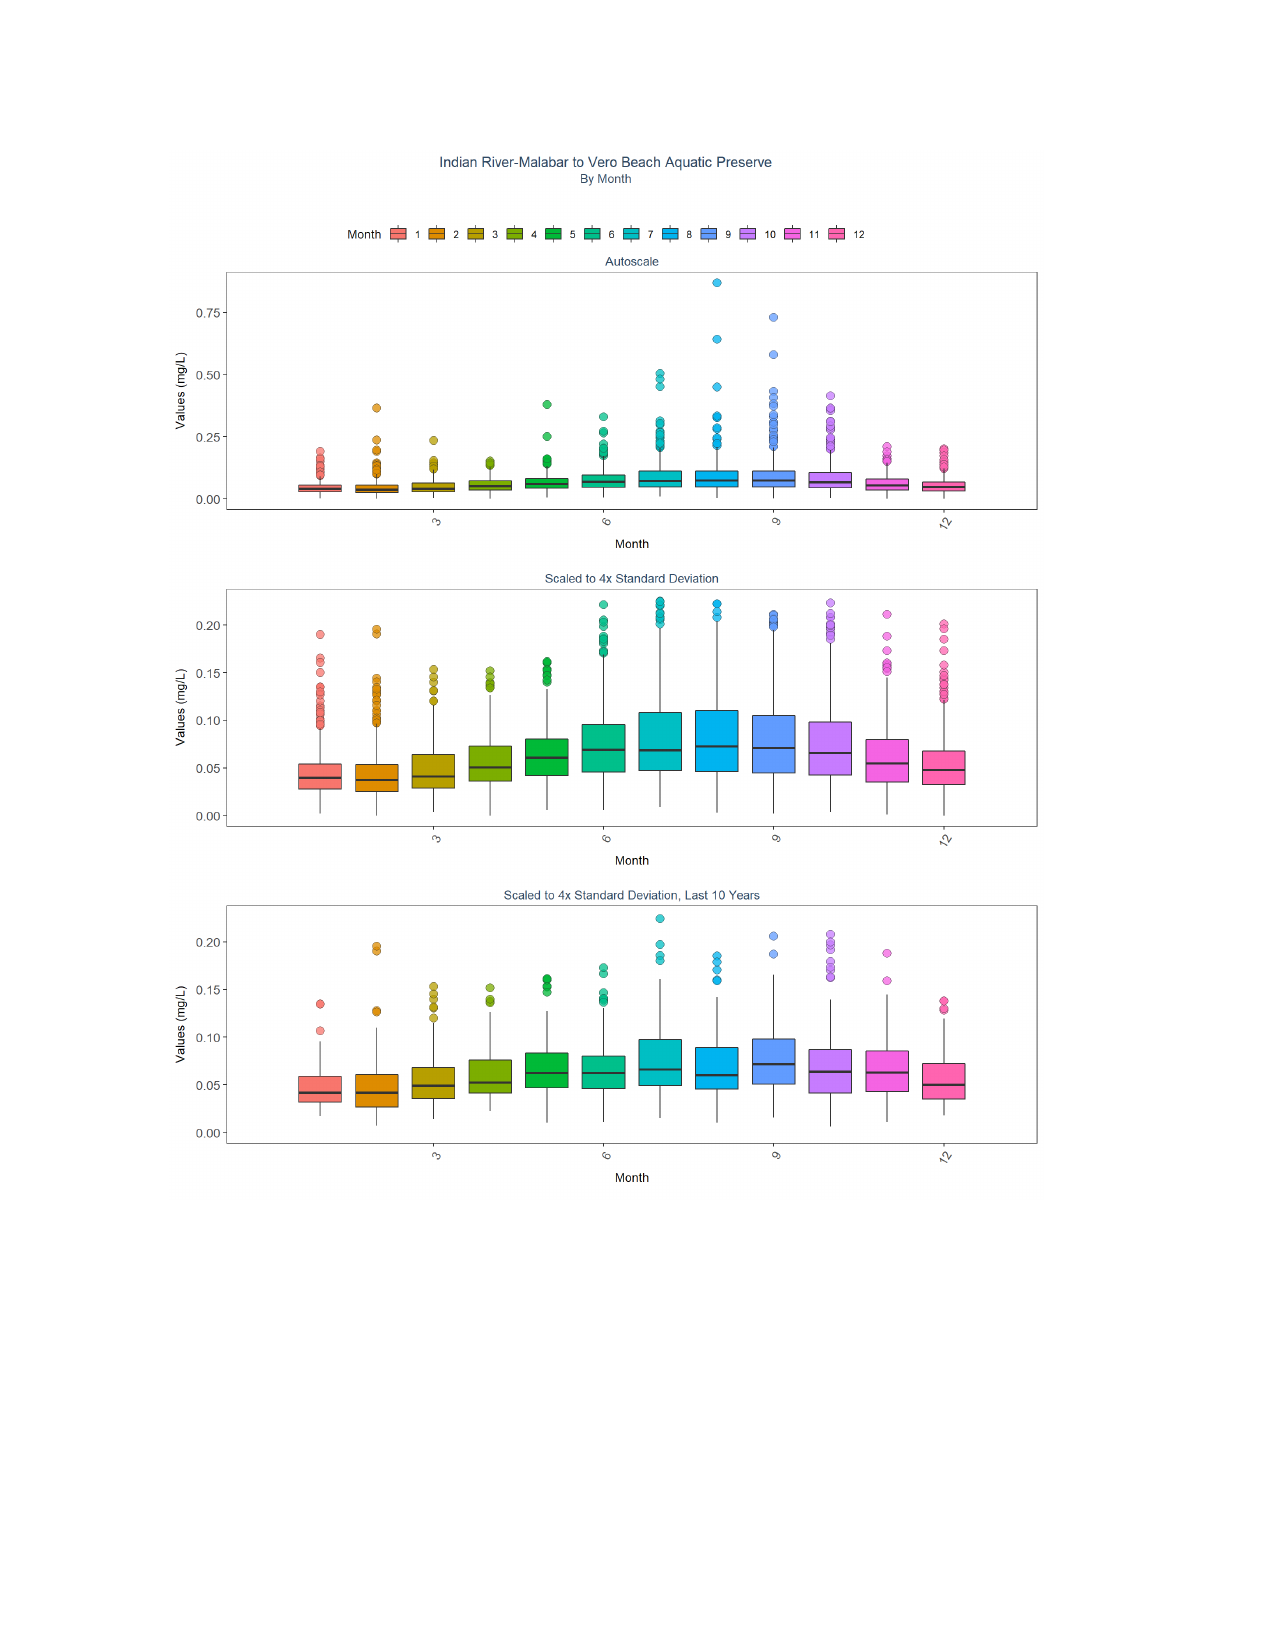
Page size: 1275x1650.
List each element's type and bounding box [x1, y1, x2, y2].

picture [168, 150, 1044, 1200]
